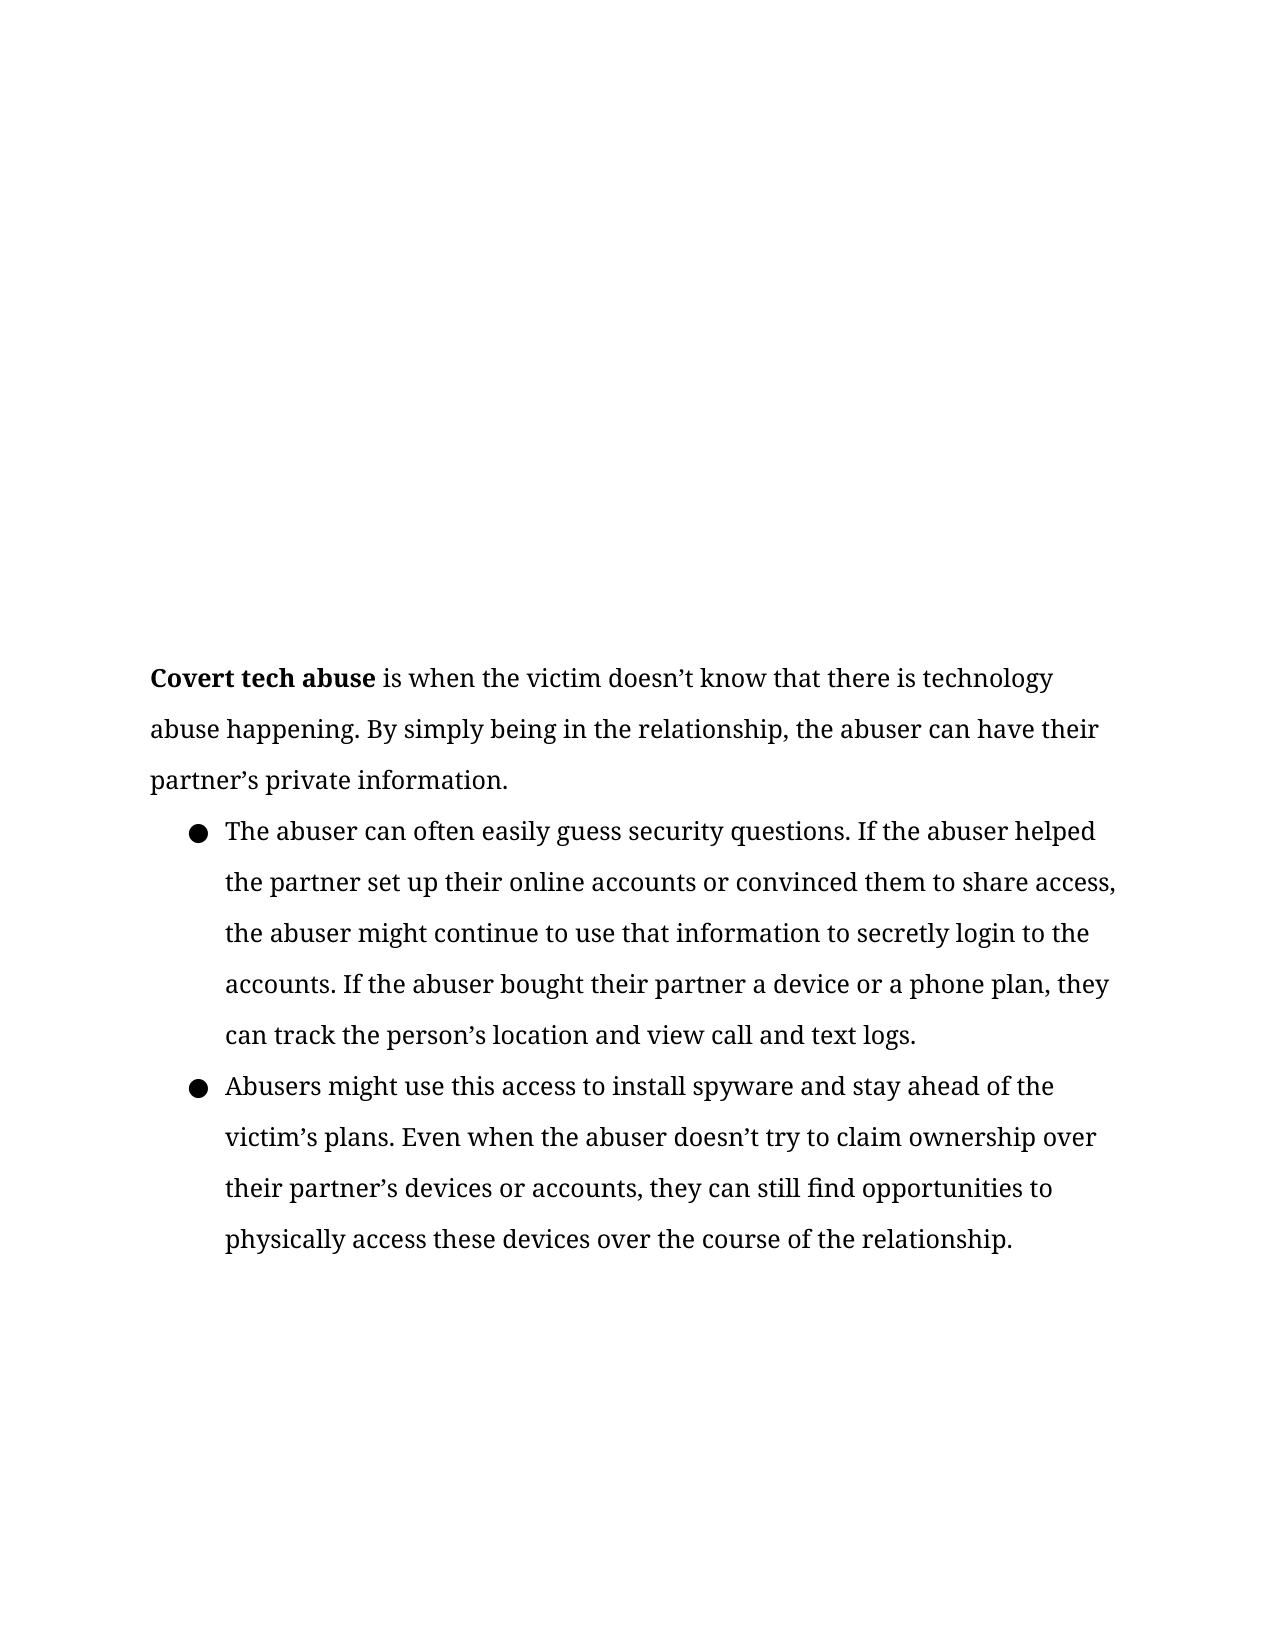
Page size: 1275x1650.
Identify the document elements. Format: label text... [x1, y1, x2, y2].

text Covert tech abuse is when the victim doesn’t know that there is technology abuse happening. By simply being in the relationship, the abuser can have their partner’s private information. [150, 660, 1125, 797]
list The abuser can often easily guess security questions. If the abuser helped the partner set up their online accounts or convinced them to share access, the abuser might continue to use that information to secretly login to the accounts. If the abuser bought their partner a device or a phone plan, they can track the person’s location and view call and text logs. [187, 813, 1125, 1052]
list Abusers might use this access to install spyware and stay ahead of the victim’s plans. Even when the abuser doesn’t try to claim ownership over their partner’s devices or accounts, they can still find opportunities to physically access these devices over the course of the relationship. [187, 1069, 1125, 1256]
